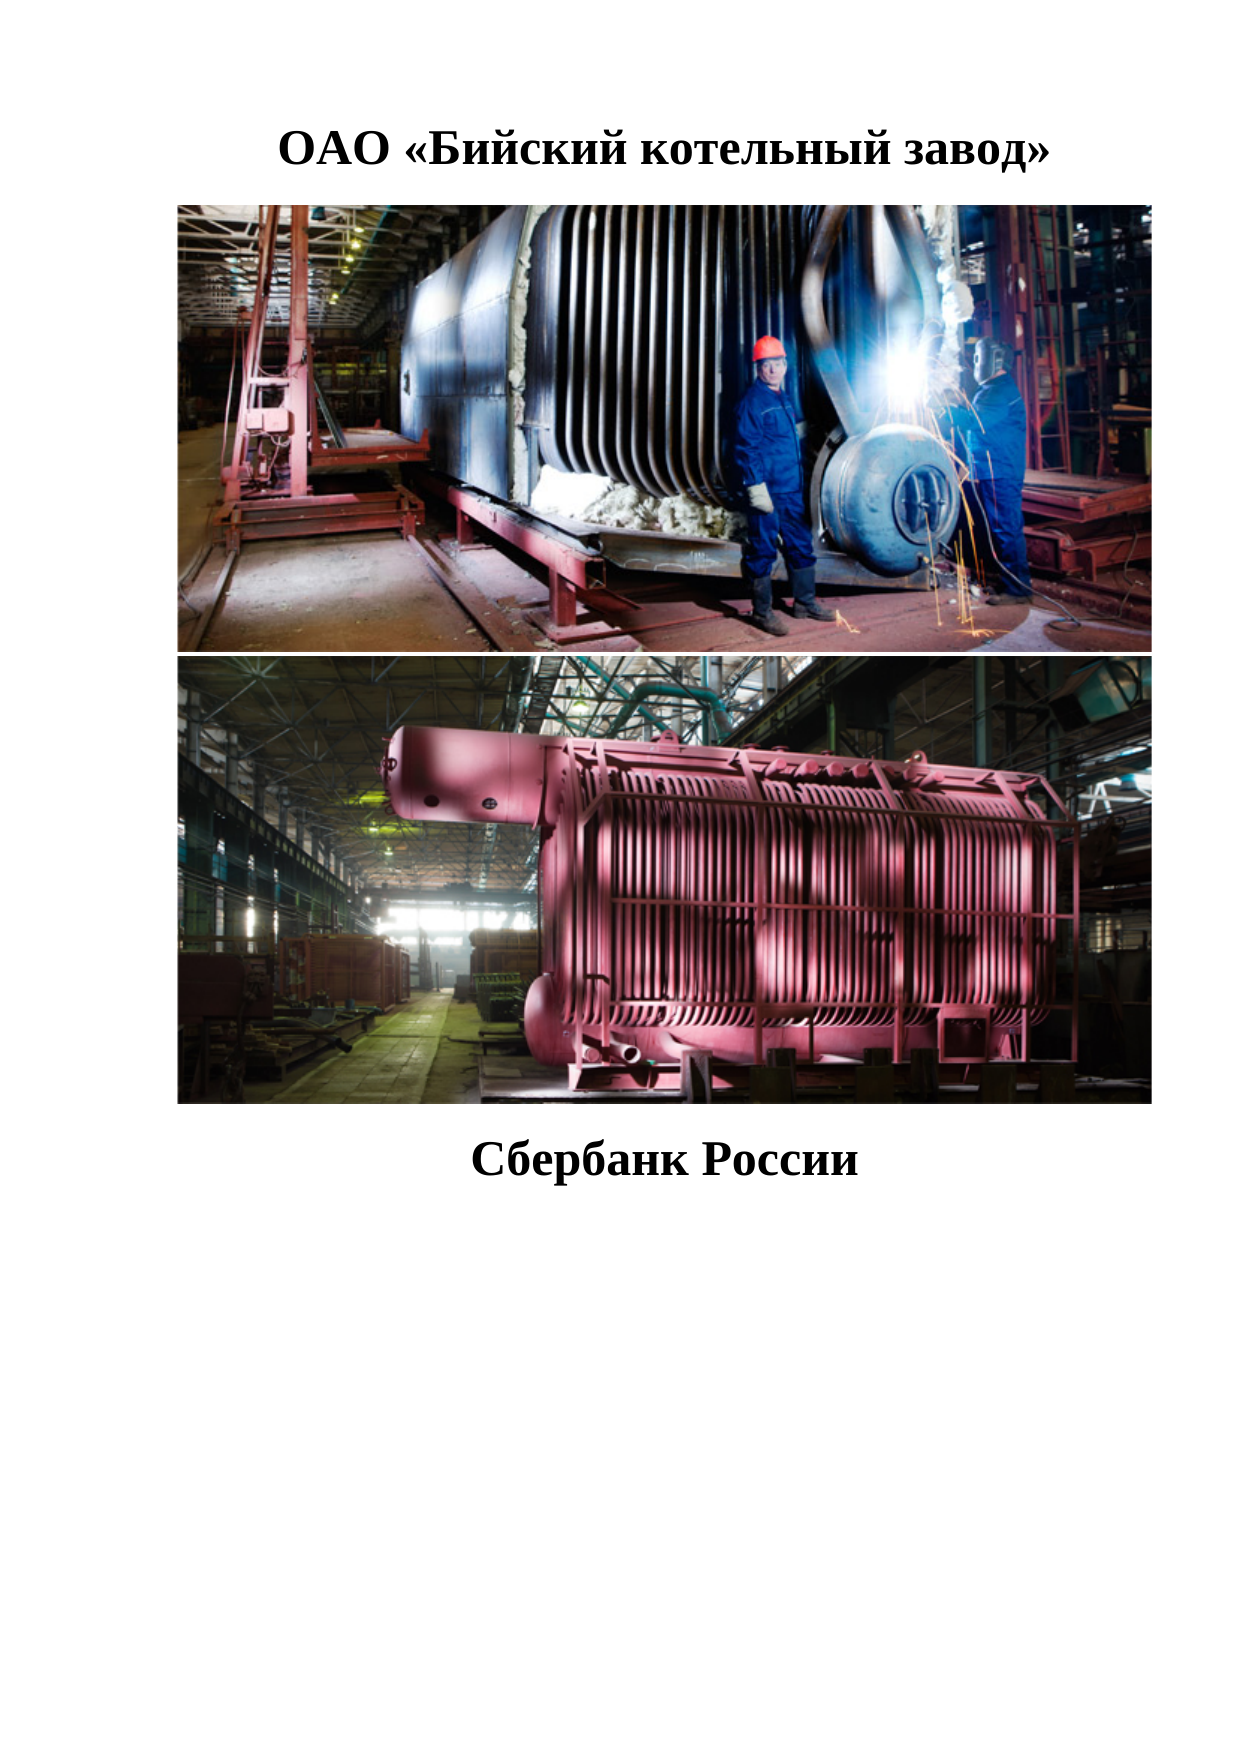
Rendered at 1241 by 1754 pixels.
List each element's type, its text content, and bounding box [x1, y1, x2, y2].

text Сбербанк России [177, 1129, 1152, 1186]
picture [177, 205, 1152, 652]
text ОАО «Бийский котельный завод» [177, 118, 1152, 176]
picture [177, 656, 1152, 1104]
